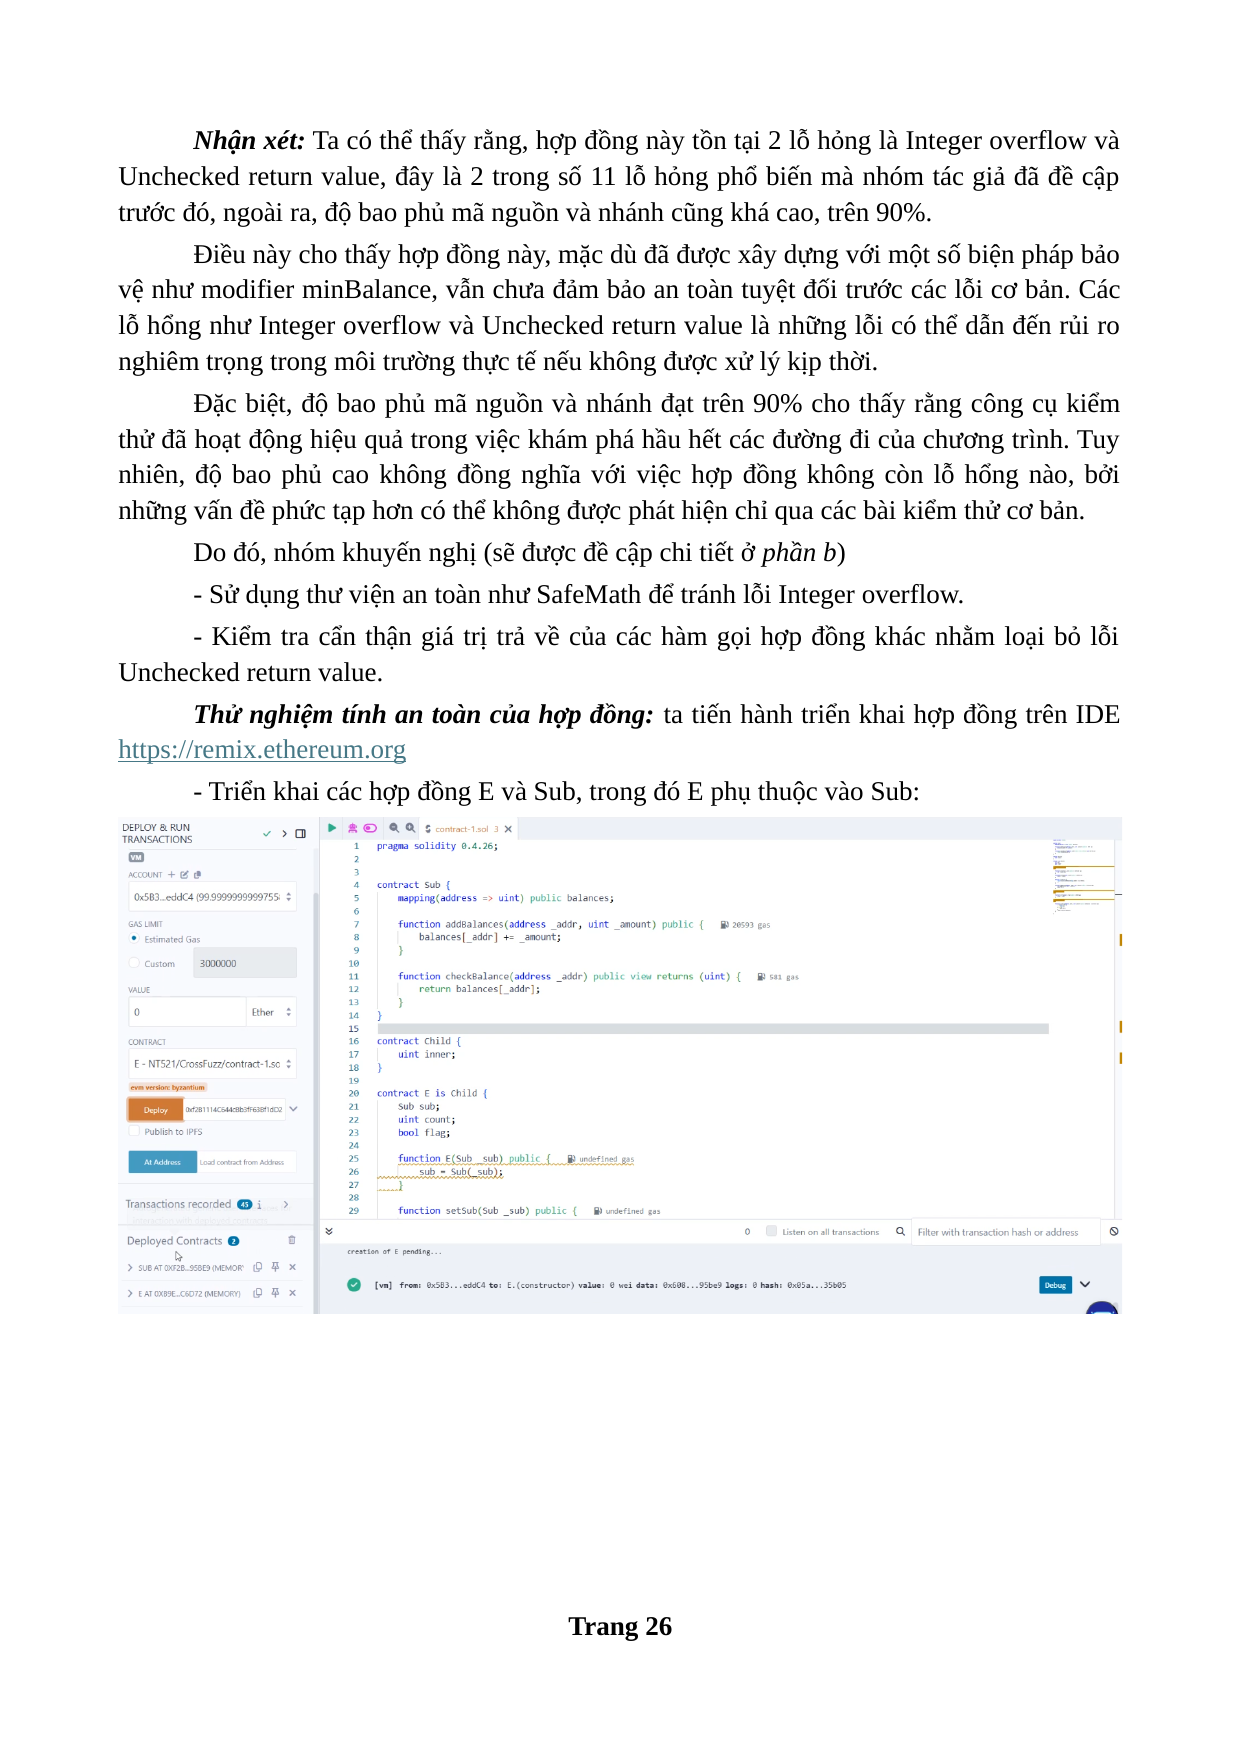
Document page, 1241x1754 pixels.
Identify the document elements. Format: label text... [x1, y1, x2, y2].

text - Kiểm tra cẩn thận giá trị trả về của các hàm gọi hợp đồng khác nhằm loại bỏ lỗi Unchecked return value. [118, 620, 1122, 687]
text Do đó, nhóm khuyến nghị (sẽ được đề cập chi tiết ở phần b) [118, 536, 1122, 567]
text Đặc biệt, độ bao phủ mã nguồn và nhánh đạt trên 90% cho thấy rằng công cụ kiểm thử đã hoạt động hiệu quả trong việc khám phá hầu hết các đường đi của chương trình. Tuy nhiên, độ bao phủ cao không đồng nghĩa với việc hợp đồng không còn lỗ hổng nào, bởi những vấn đề phức tạp hơn có thể không được phát hiện chỉ qua các bài kiểm thử cơ bản. [118, 387, 1122, 525]
picture [118, 817, 1123, 1314]
text Điều này cho thấy hợp đồng này, mặc dù đã được xây dựng với một số biện pháp bảo vệ như modifier minBalance, vẫn chưa đảm bảo an toàn tuyệt đối trước các lỗi cơ bản. Các lỗ hổng như Integer overflow và Unchecked return value là những lỗi có thể dẫn đến rủi ro nghiêm trọng trong môi trường thực tế nếu không được xử lý kịp thời. [118, 238, 1122, 376]
text - Triển khai các hợp đồng E và Sub, trong đó E phụ thuộc vào Sub: [118, 776, 1122, 807]
text Thử nghiệm tính an toàn của hợp đồng: ta tiến hành triển khai hợp đồng trên IDE https://remix.ethereum.org [118, 698, 1122, 765]
text Nhận xét: Ta có thể thấy rằng, hợp đồng này tồn tại 2 lỗ hỏng là Integer overflow và Unchecked return value, đây là 2 trong số 11 lỗ hỏng phổ biến mà nhóm tác giả đã đề cập trước đó, ngoài ra, độ bao phủ mã nguồn và nhánh cũng khá cao, trên 90%. [118, 124, 1122, 227]
text - Sử dụng thư viện an toàn như SafeMath để tránh lỗi Integer overflow. [118, 578, 1122, 609]
